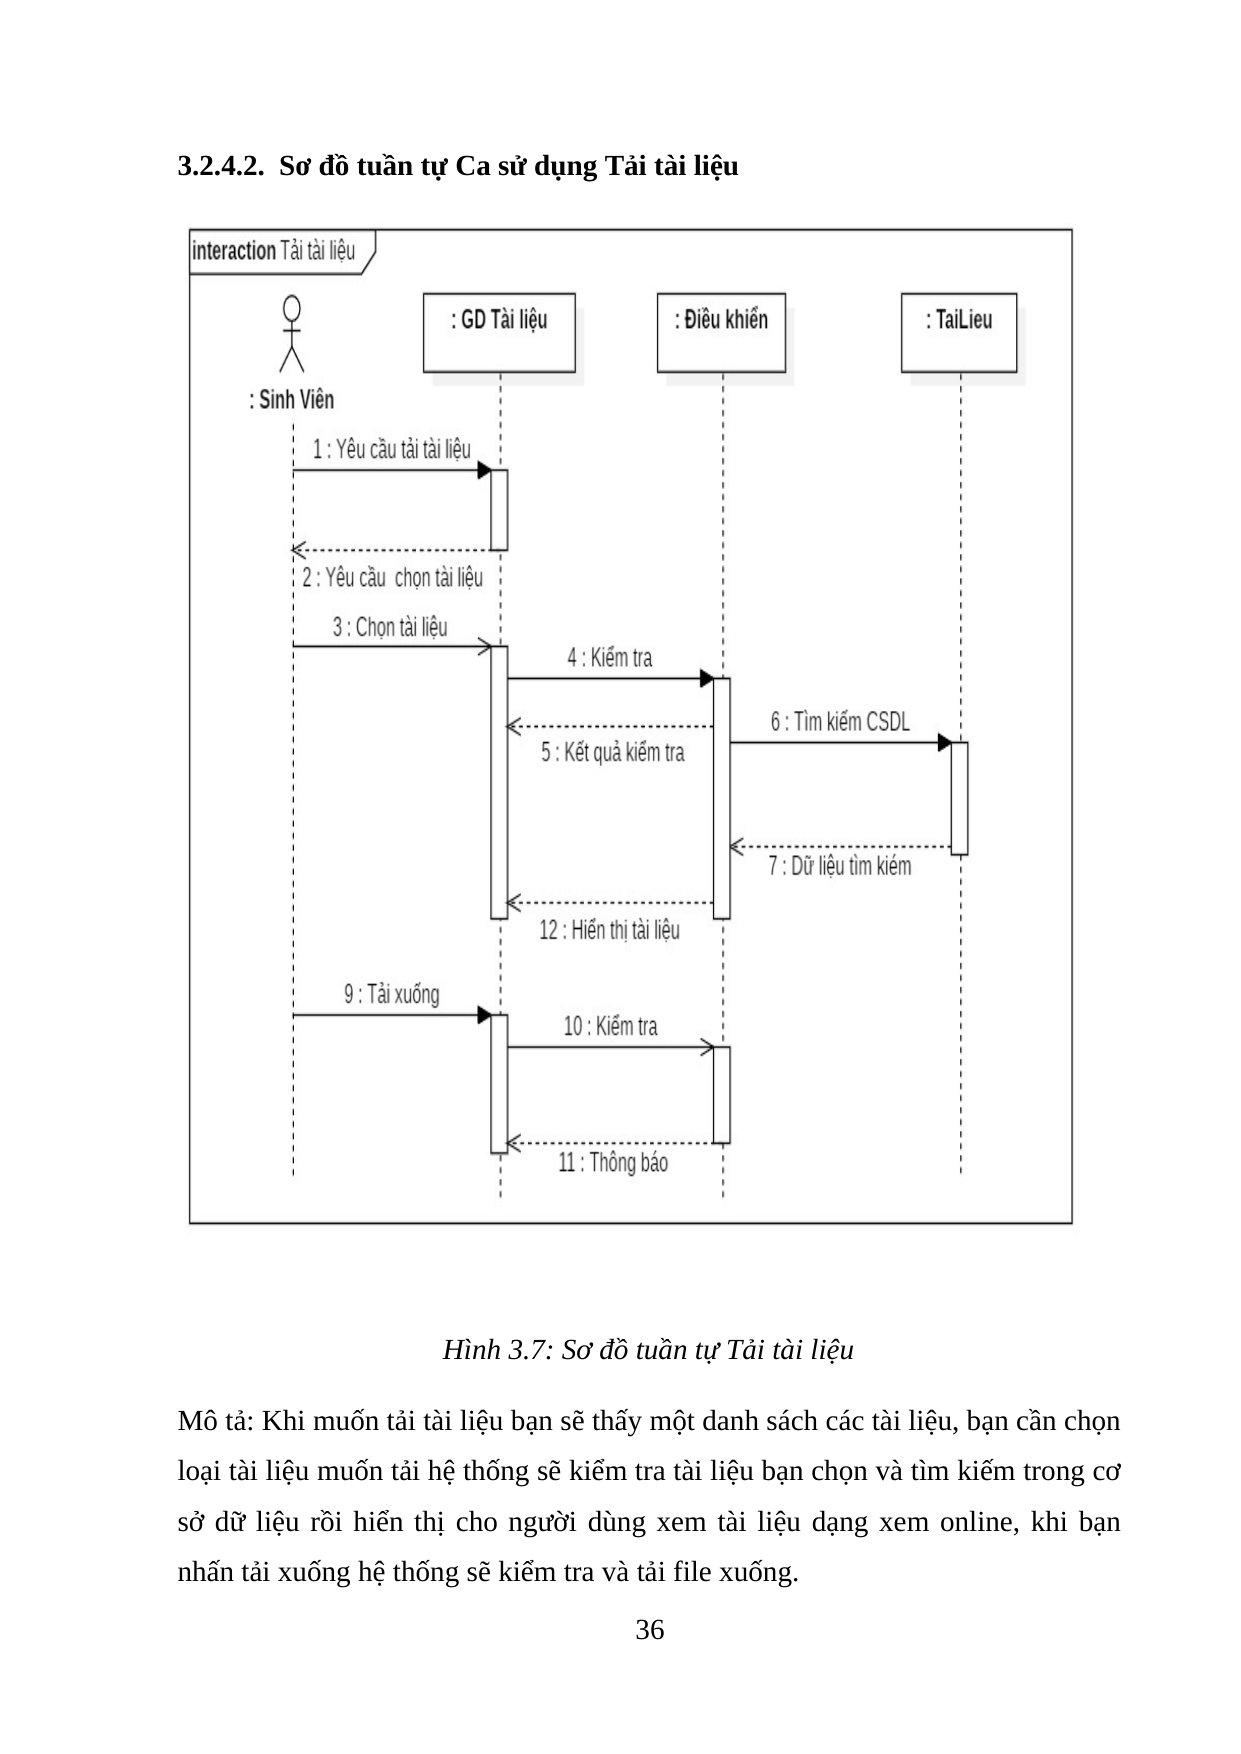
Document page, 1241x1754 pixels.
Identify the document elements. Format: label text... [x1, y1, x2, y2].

text Mô tả: Khi muốn tải tài liệu bạn sẽ thấy một danh sách các tài liệu, bạn cần chọn loại tài liệu muốn tải hệ thống sẽ kiểm tra tài liệu bạn chọn và tìm kiếm trong cơ sở dữ liệu rồi hiển thị cho người dùng xem tài liệu dạng xem online, khi bạn nhấn tải xuống hệ thống sẽ kiểm tra và tải file xuống. [177, 1403, 1122, 1588]
picture [177, 210, 1123, 1303]
subtitle Sơ đồ tuần tự Ca sử dụng Tải tài liệu [177, 148, 1122, 181]
text Hình 3.7: Sơ đồ tuần tự Tải tài liệu [177, 1332, 1122, 1366]
